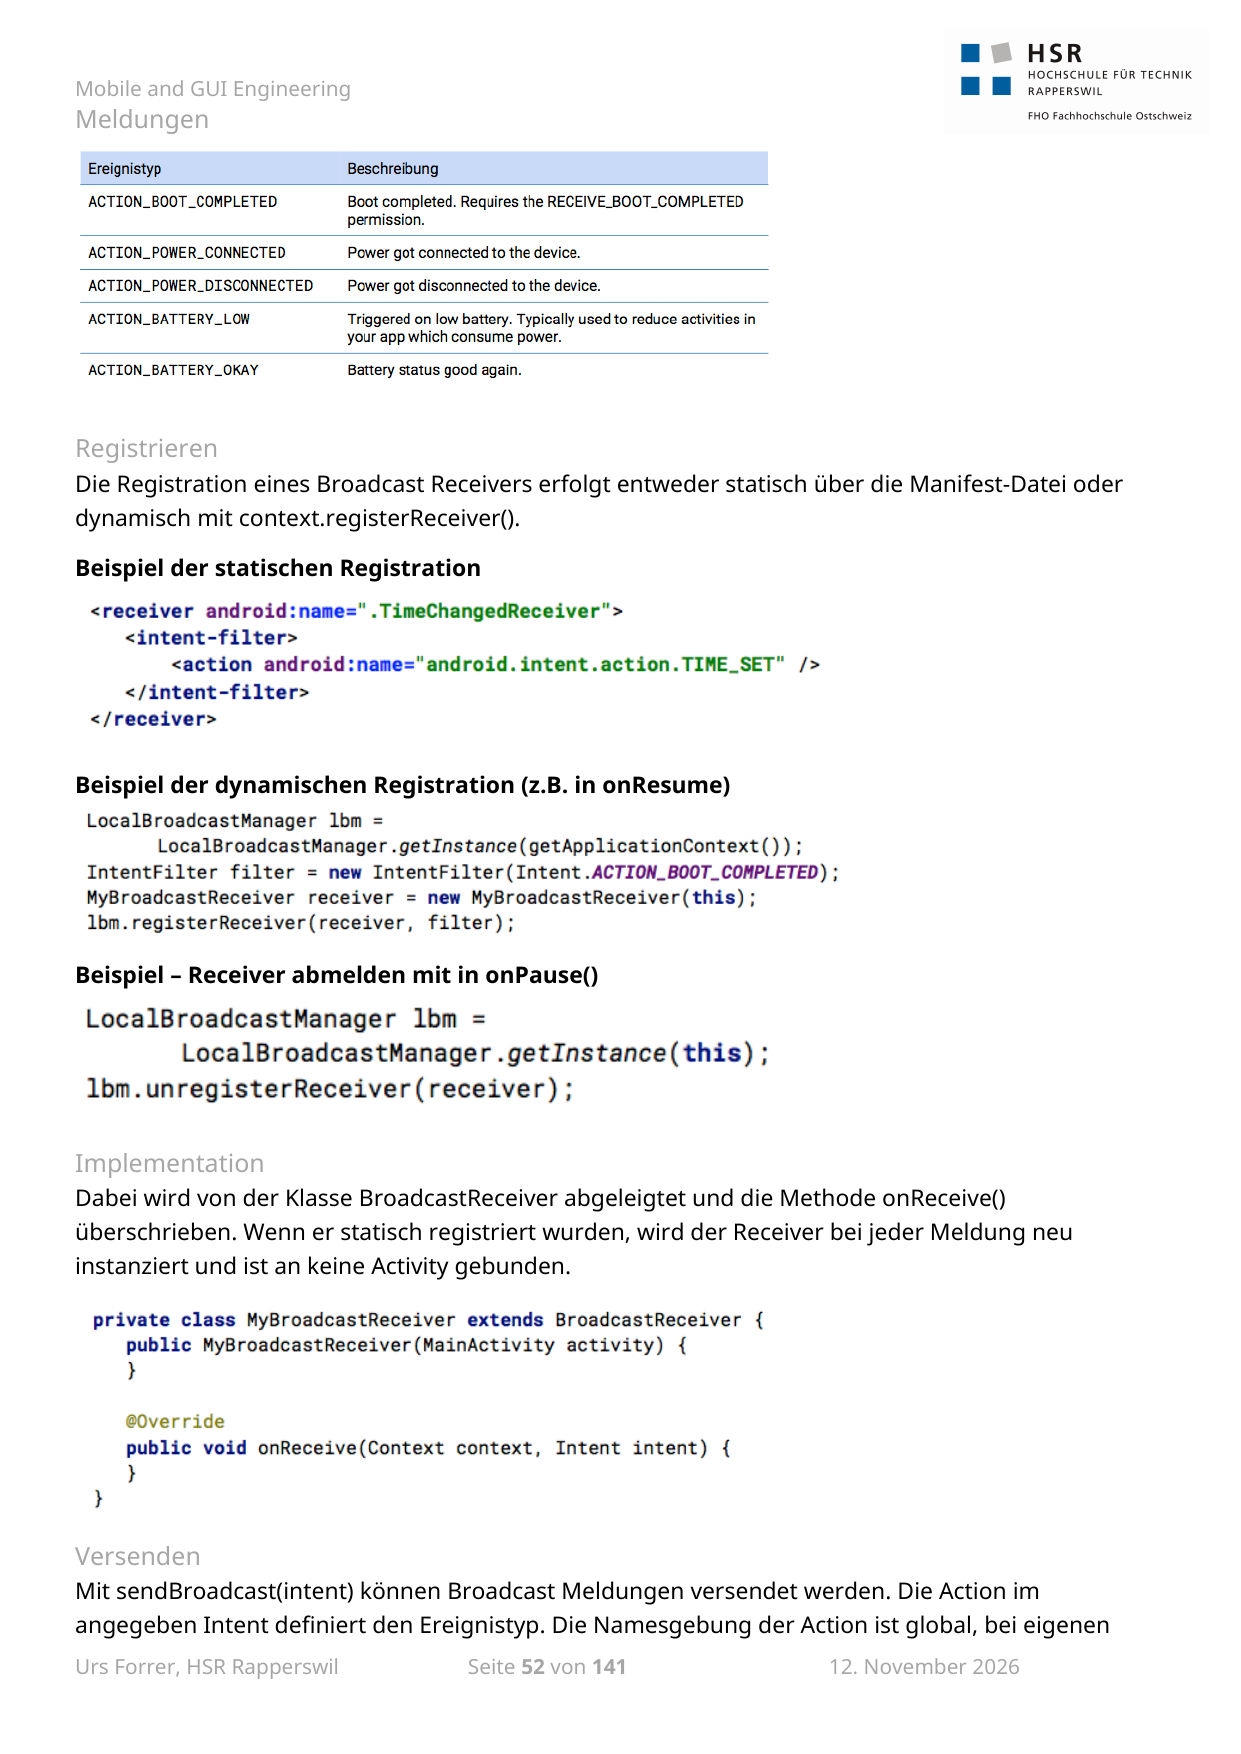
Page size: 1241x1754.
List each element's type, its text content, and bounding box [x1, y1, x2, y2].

subtitle Registrieren [75, 431, 1165, 465]
picture [75, 585, 853, 750]
picture [943, 29, 1210, 134]
picture [75, 802, 853, 940]
subtitle Meldungen [75, 102, 1165, 136]
picture [75, 1300, 796, 1519]
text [75, 1575, 1165, 1640]
text Die Registration eines Broadcast Receivers erfolgt entweder statisch über die Manifest-Datei oder dynamisch mit context.registerReceiver(). [75, 468, 1165, 533]
picture [75, 138, 778, 412]
text Dabei wird von der Klasse BroadcastReceiver abgeleigtet und die Methode onReceive() überschrieben. Wenn er statisch registriert wurden, wird der Receiver bei jeder Meldung neu instanziert und ist an keine Activity gebunden. [75, 1182, 1165, 1281]
subtitle Versenden [75, 1538, 1165, 1572]
subtitle Implementation [75, 1146, 1165, 1180]
picture [75, 992, 783, 1127]
